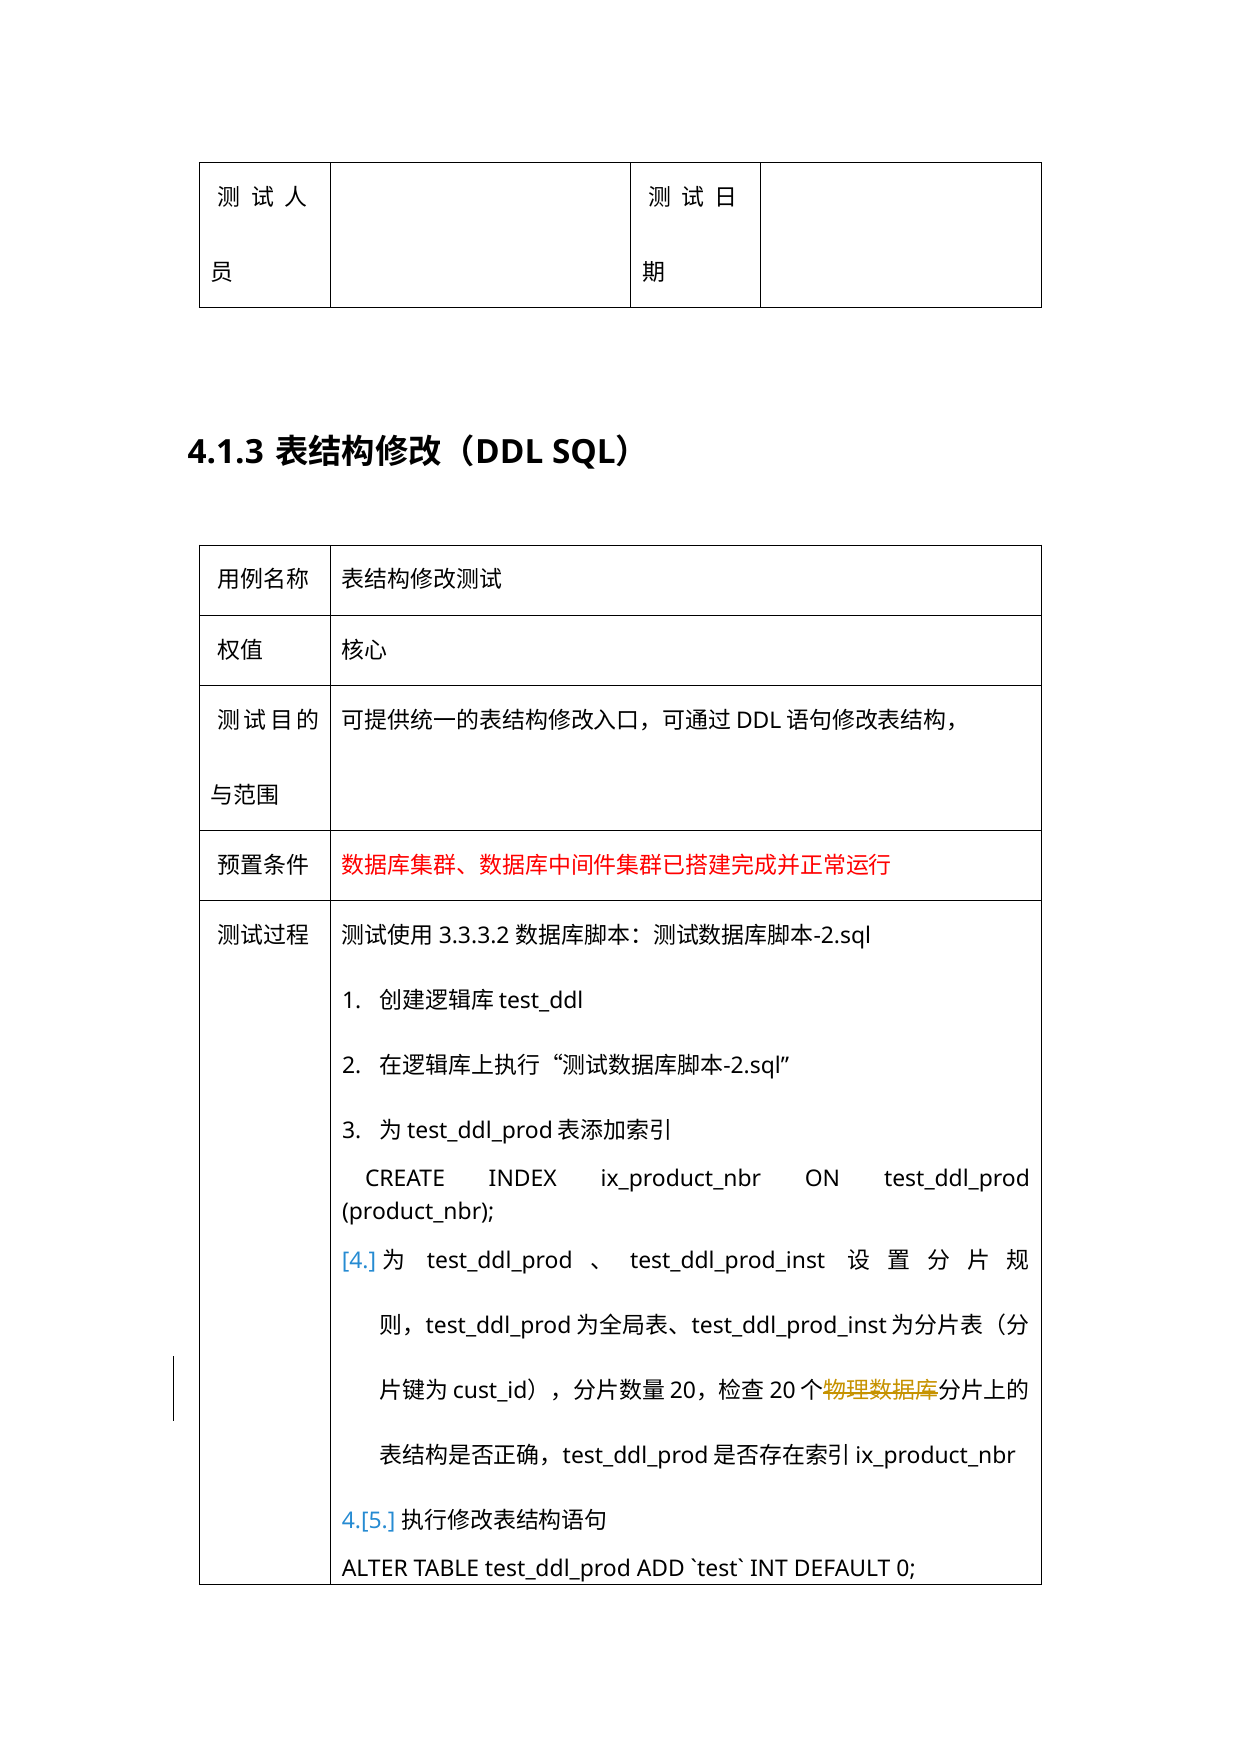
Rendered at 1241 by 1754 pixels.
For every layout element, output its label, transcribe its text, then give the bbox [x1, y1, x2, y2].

table_header 表结构修改测试 [331, 546, 1041, 615]
table_cell [331, 163, 630, 307]
table_cell 测试日期 [631, 163, 760, 307]
table_cell 数据库集群、数据库中间件集群已搭建完成并正常运行 [331, 831, 1041, 900]
table_cell 测试人员 [200, 163, 330, 307]
table_cell 预置条件 [200, 831, 330, 900]
table_cell 权值 [200, 616, 330, 685]
table_cell 测试目的与范围 [200, 686, 330, 830]
table_header 用例名称 [200, 546, 330, 615]
table_cell 测试过程 [200, 901, 330, 1584]
table_cell [761, 163, 1041, 307]
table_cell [331, 901, 1041, 1584]
subtitle 表结构修改（DDL SQL） [187, 417, 1053, 482]
table_cell 可提供统一的表结构修改入口，可通过DDL语句修改表结构， [331, 686, 1041, 830]
table_cell 核心 [331, 616, 1041, 685]
